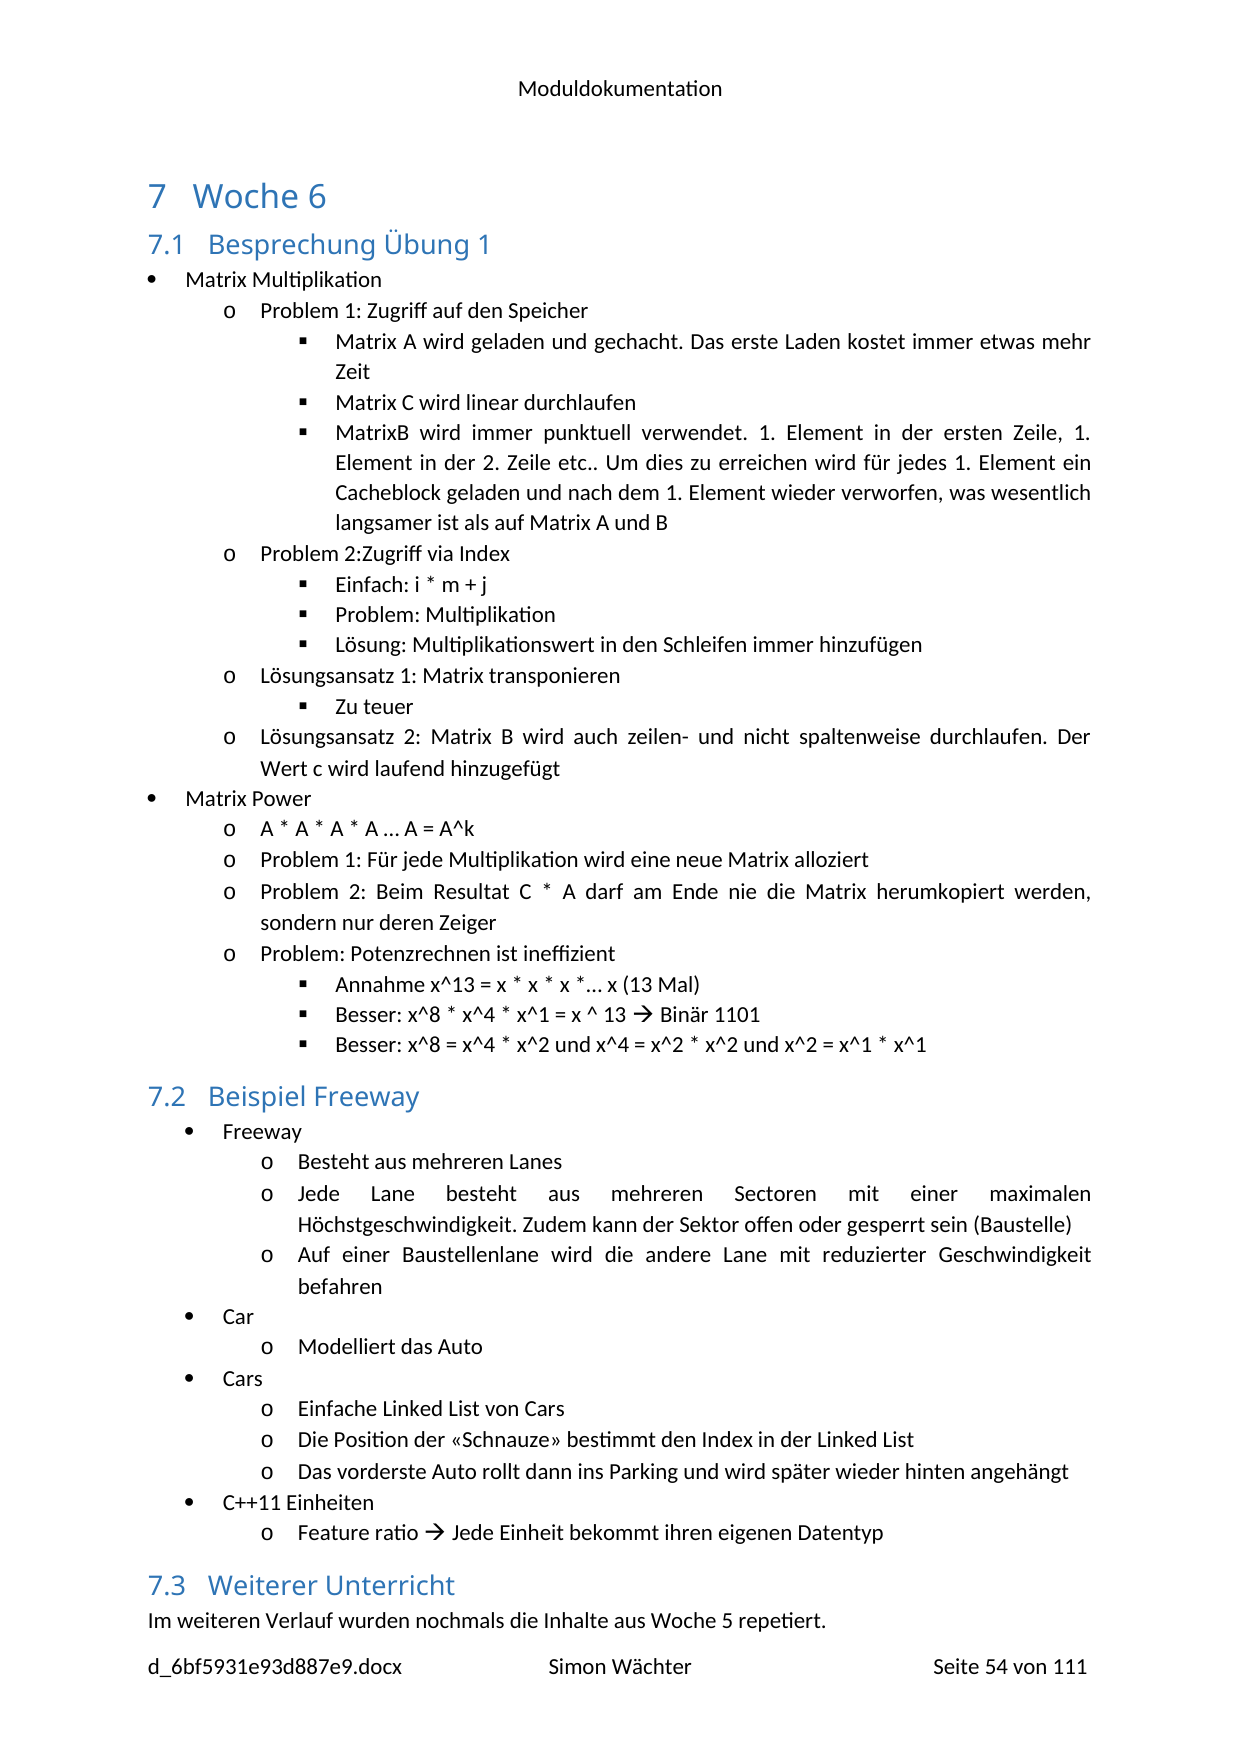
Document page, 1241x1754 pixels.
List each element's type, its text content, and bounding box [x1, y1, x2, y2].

subtitle Besprechung Übung 1 [148, 226, 1093, 263]
list C++11 Einheiten [185, 1488, 1093, 1516]
list Modelliert das Auto [260, 1332, 1093, 1361]
list Problem 1: Für jede Multiplikation wird eine neue Matrix alloziert [223, 846, 1093, 875]
text Im weiteren Verlauf wurden nochmals die Inhalte aus Woche 5 repetiert. [148, 1606, 1093, 1634]
list Zu teuer [298, 692, 1093, 720]
list Feature ratio Jede Einheit bekommt ihren eigenen Datentyp [260, 1518, 1093, 1548]
subtitle Weiterer Unterricht [148, 1567, 1093, 1603]
list Cars [185, 1364, 1093, 1392]
list Lösungsansatz 2: Matrix B wird auch zeilen- und nicht spaltenweise durchlaufen. Der Wert c wird laufend hinzugefügt [223, 722, 1093, 782]
list Besser: x^8 = x^4 * x^2 und x^4 = x^2 * x^2 und x^2 = x^1 * x^1 [298, 1031, 1093, 1058]
list Jede Lane besteht aus mehreren Sectoren mit einer maximalen Höchstgeschwindigkeit. Zudem kann der Sektor offen oder gesperrt sein (Baustelle) [260, 1179, 1093, 1238]
subtitle Woche 6 [148, 173, 1093, 218]
list Freeway [185, 1117, 1093, 1145]
list Problem 2:Zugriff via Index [223, 539, 1093, 568]
list Problem: Potenzrechnen ist ineffizient [223, 939, 1093, 968]
list Problem 1: Zugriff auf den Speicher [223, 296, 1093, 325]
list Das vorderste Auto rollt dann ins Parking und wird später wieder hinten angehängt [260, 1457, 1093, 1486]
list Die Position der «Schnauze» bestimmt den Index in der Linked List [260, 1425, 1093, 1454]
list Einfach: i * m + j [298, 570, 1093, 598]
subtitle Beispiel Freeway [148, 1077, 1093, 1114]
list Besteht aus mehreren Lanes [260, 1147, 1093, 1177]
list Matrix C wird linear durchlaufen [298, 388, 1093, 416]
list Lösung: Multiplikationswert in den Schleifen immer hinzufügen [298, 631, 1093, 658]
list Matrix Power [148, 784, 1093, 812]
list Problem 2: Beim Resultat C * A darf am Ende nie die Matrix herumkopiert werden, sondern nur deren Zeiger [223, 877, 1093, 936]
list Problem: Multiplikation [298, 600, 1093, 628]
list MatrixB wird immer punktuell verwendet. 1. Element in der ersten Zeile, 1. Element in der 2. Zeile etc.. Um dies zu erreichen wird für jedes 1. Element ein Cacheblock geladen und nach dem 1. Element wieder verworfen, was wesentlich langsamer ist als auf Matrix A und B [298, 418, 1093, 536]
list Einfache Linked List von Cars [260, 1394, 1093, 1423]
list Matrix A wird geladen und gechacht. Das erste Laden kostet immer etwas mehr Zeit [298, 327, 1093, 385]
list Auf einer Baustellenlane wird die andere Lane mit reduzierter Geschwindigkeit befahren [260, 1240, 1093, 1300]
list A * A * A * A … A = A^k [223, 814, 1093, 843]
list Annahme x^13 = x * x * x *… x (13 Mal) [298, 970, 1093, 998]
list Matrix Multiplikation [148, 266, 1093, 293]
list Besser: x^8 * x^4 * x^1 = x ^ 13 Binär 1101 [298, 1000, 1093, 1028]
list Lösungsansatz 1: Matrix transponieren [223, 661, 1093, 690]
list Car [185, 1302, 1093, 1330]
